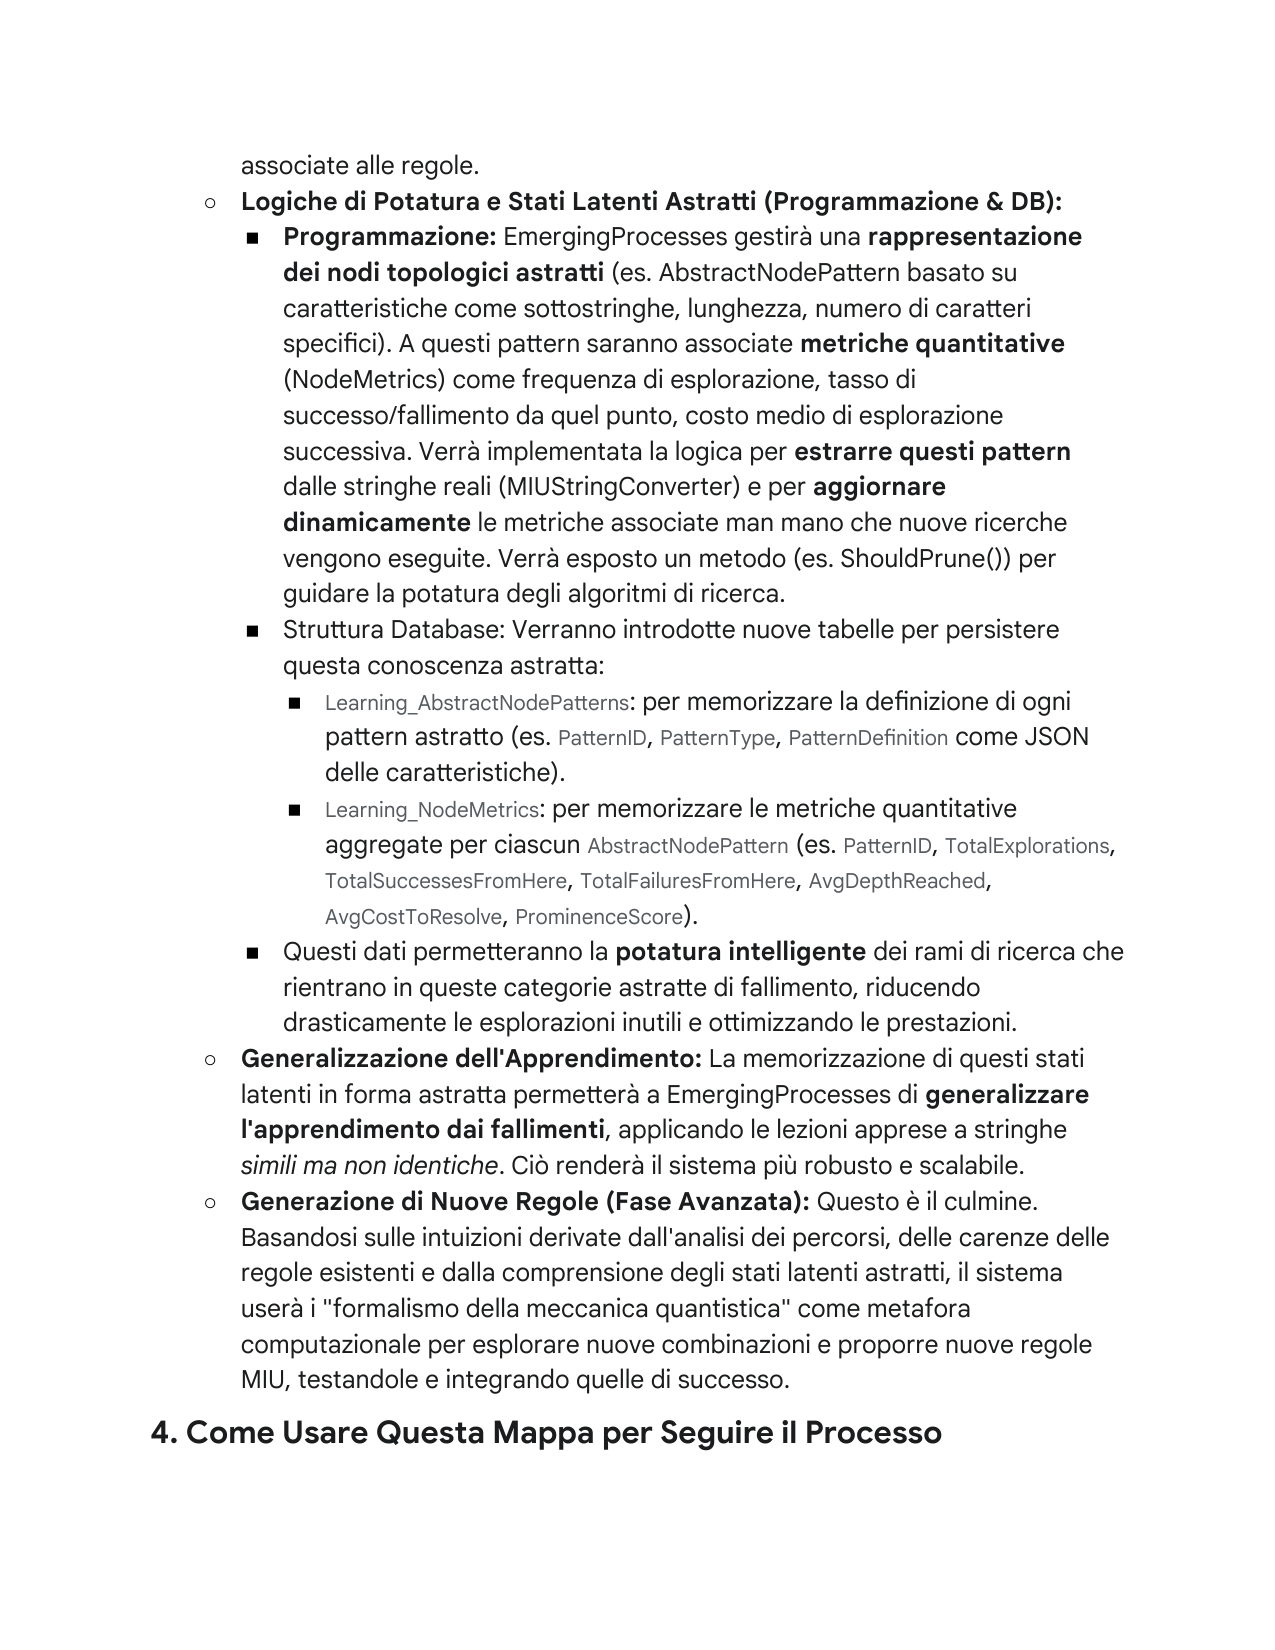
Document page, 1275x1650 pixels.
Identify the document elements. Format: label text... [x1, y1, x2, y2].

list Generazione di Nuove Regole (Fase Avanzata): Questo è il culmine. Basandosi sulle intuizioni derivate dall'analisi dei percorsi, delle carenze delle regole esistenti e dalla comprensione degli stati latenti astratti, il sistema userà i "formalismo della meccanica quantistica" come metafora computazionale per esplorare nuove combinazioni e proporre nuove regole MIU, testandole e integrando quelle di successo. [203, 1186, 1125, 1396]
list Learning_AbstractNodePatterns: per memorizzare la definizione di ogni pattern astratto (es. PatternID, PatternType, PatternDefinition come JSON delle caratteristiche). [287, 686, 1125, 789]
list Questi dati permetteranno la potatura intelligente dei rami di ricerca che rientrano in queste categorie astratte di fallimento, riducendo drasticamente le esplorazioni inutili e ottimizzando le prestazioni. [245, 936, 1125, 1039]
list Programmazione: EmergingProcesses gestirà una rappresentazione dei nodi topologici astratti (es. AbstractNodePattern basato su caratteristiche come sottostringhe, lunghezza, numero di caratteri specifici). A questi pattern saranno associate metriche quantitative (NodeMetrics) come frequenza di esplorazione, tasso di successo/fallimento da quel punto, costo medio di esplorazione successiva. Verrà implementata la logica per estrarre questi pattern dalle stringhe reali (MIUStringConverter) e per aggiornare dinamicamente le metriche associate man mano che nuove ricerche vengono eseguite. Verrà esposto un metodo (es. ShouldPrune()) per guidare la potatura degli algoritmi di ricerca. [245, 221, 1125, 610]
list Struttura Database: Verranno introdotte nuove tabelle per persistere questa conoscenza astratta: [245, 614, 1125, 682]
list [203, 150, 1125, 181]
list Learning_NodeMetrics: per memorizzare le metriche quantitative aggregate per ciascun AbstractNodePattern (es. PatternID, TotalExplorations, TotalSuccessesFromHere, TotalFailuresFromHere, AvgDepthReached, AvgCostToResolve, ProminenceScore). [287, 793, 1125, 932]
list Generalizzazione dell'Apprendimento: La memorizzazione di questi stati latenti in forma astratta permetterà a EmergingProcesses di generalizzare l'apprendimento dai fallimenti, applicando le lezioni apprese a stringhe simili ma non identiche. Ciò renderà il sistema più robusto e scalabile. [203, 1043, 1125, 1182]
subtitle 4. Come Usare Questa Mappa per Seguire il Processo [150, 1413, 1125, 1452]
list Logiche di Potatura e Stati Latenti Astratti (Programmazione & DB): [203, 186, 1125, 217]
